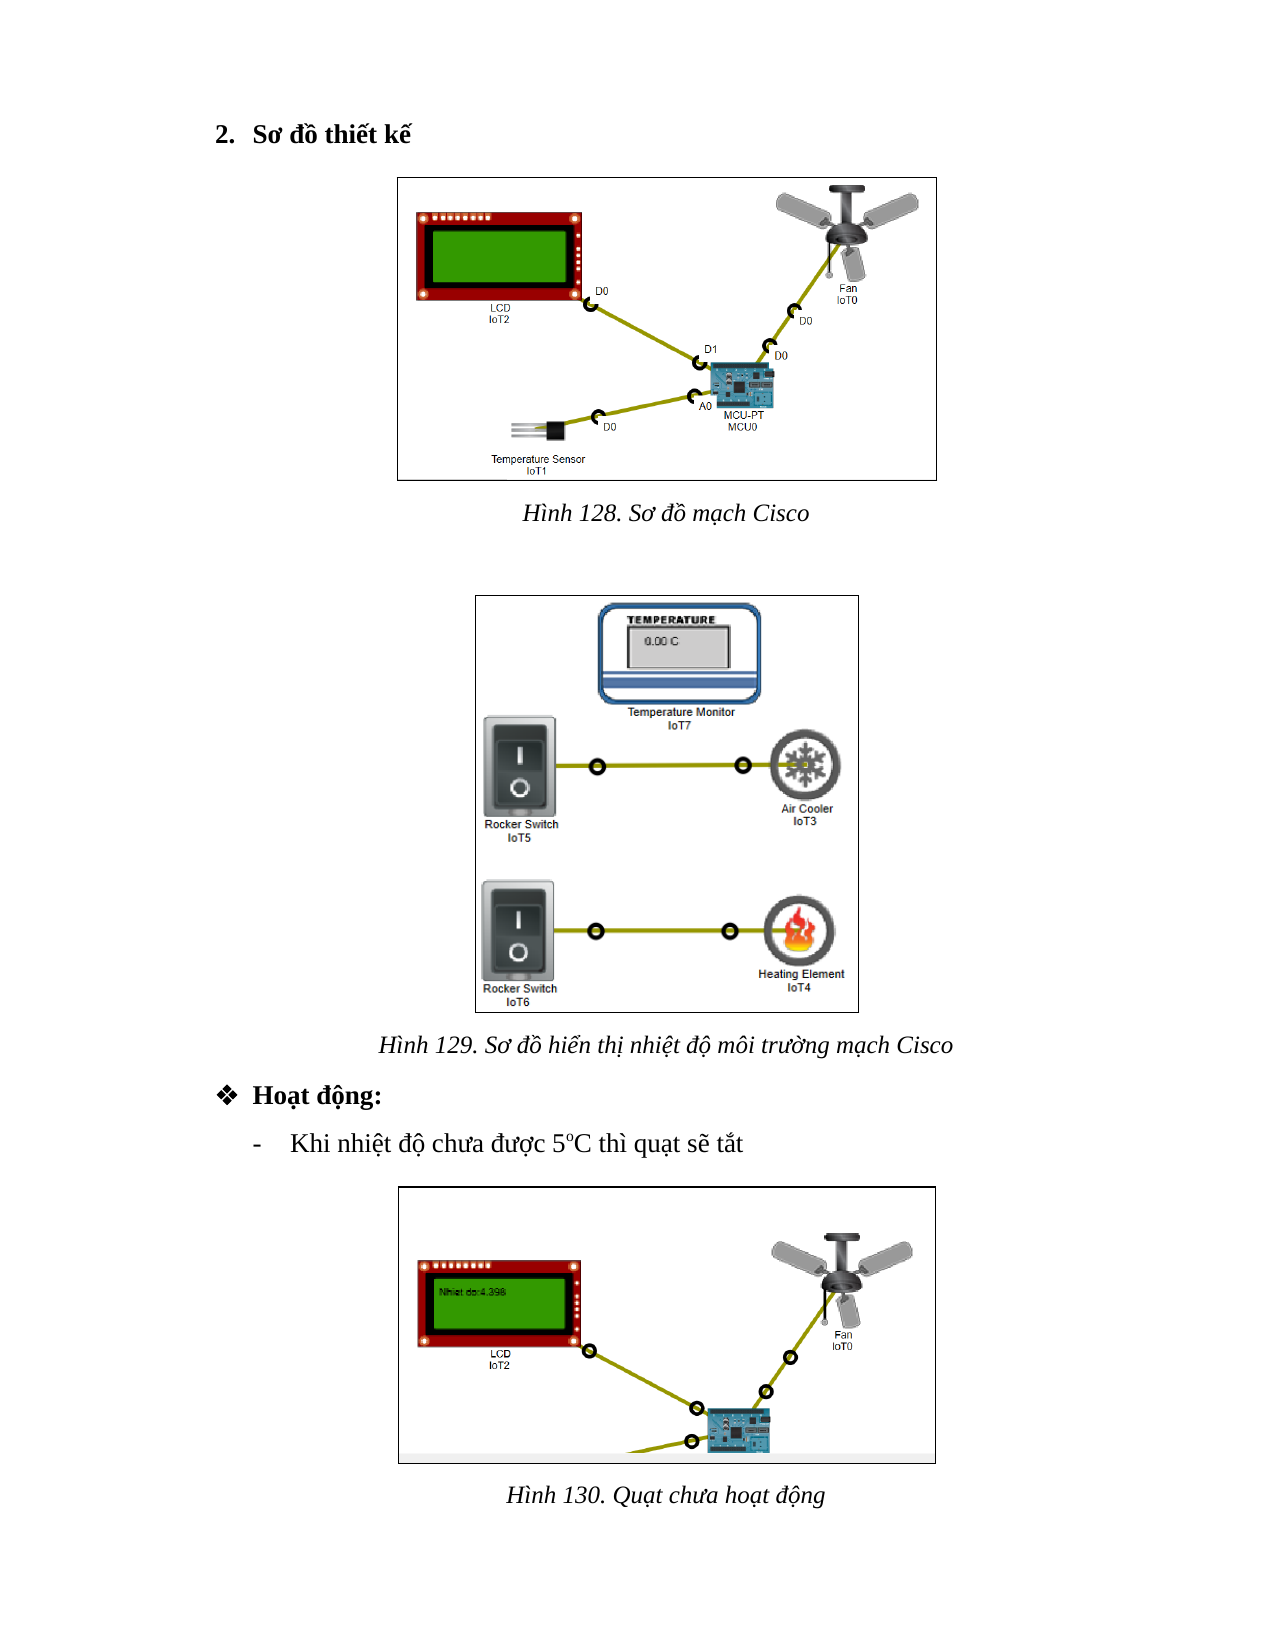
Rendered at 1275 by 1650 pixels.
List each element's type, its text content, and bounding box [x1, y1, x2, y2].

text Hình . Quạt chưa hoạt động [177, 1481, 1157, 1509]
picture [399, 1188, 935, 1463]
subtitle Sơ đồ thiết kế [215, 118, 1157, 149]
picture [398, 178, 936, 480]
text Hình . Sơ đồ mạch Cisco [177, 498, 1157, 526]
list Hoạt động: [215, 1079, 1157, 1111]
text Khi nhiệt độ chưa được 5oC thì quạt sẽ tắt [252, 1127, 1157, 1158]
text Hình . Sơ đồ hiển thị nhiệt độ môi trường mạch Cisco [177, 1030, 1157, 1058]
picture [476, 596, 858, 1012]
